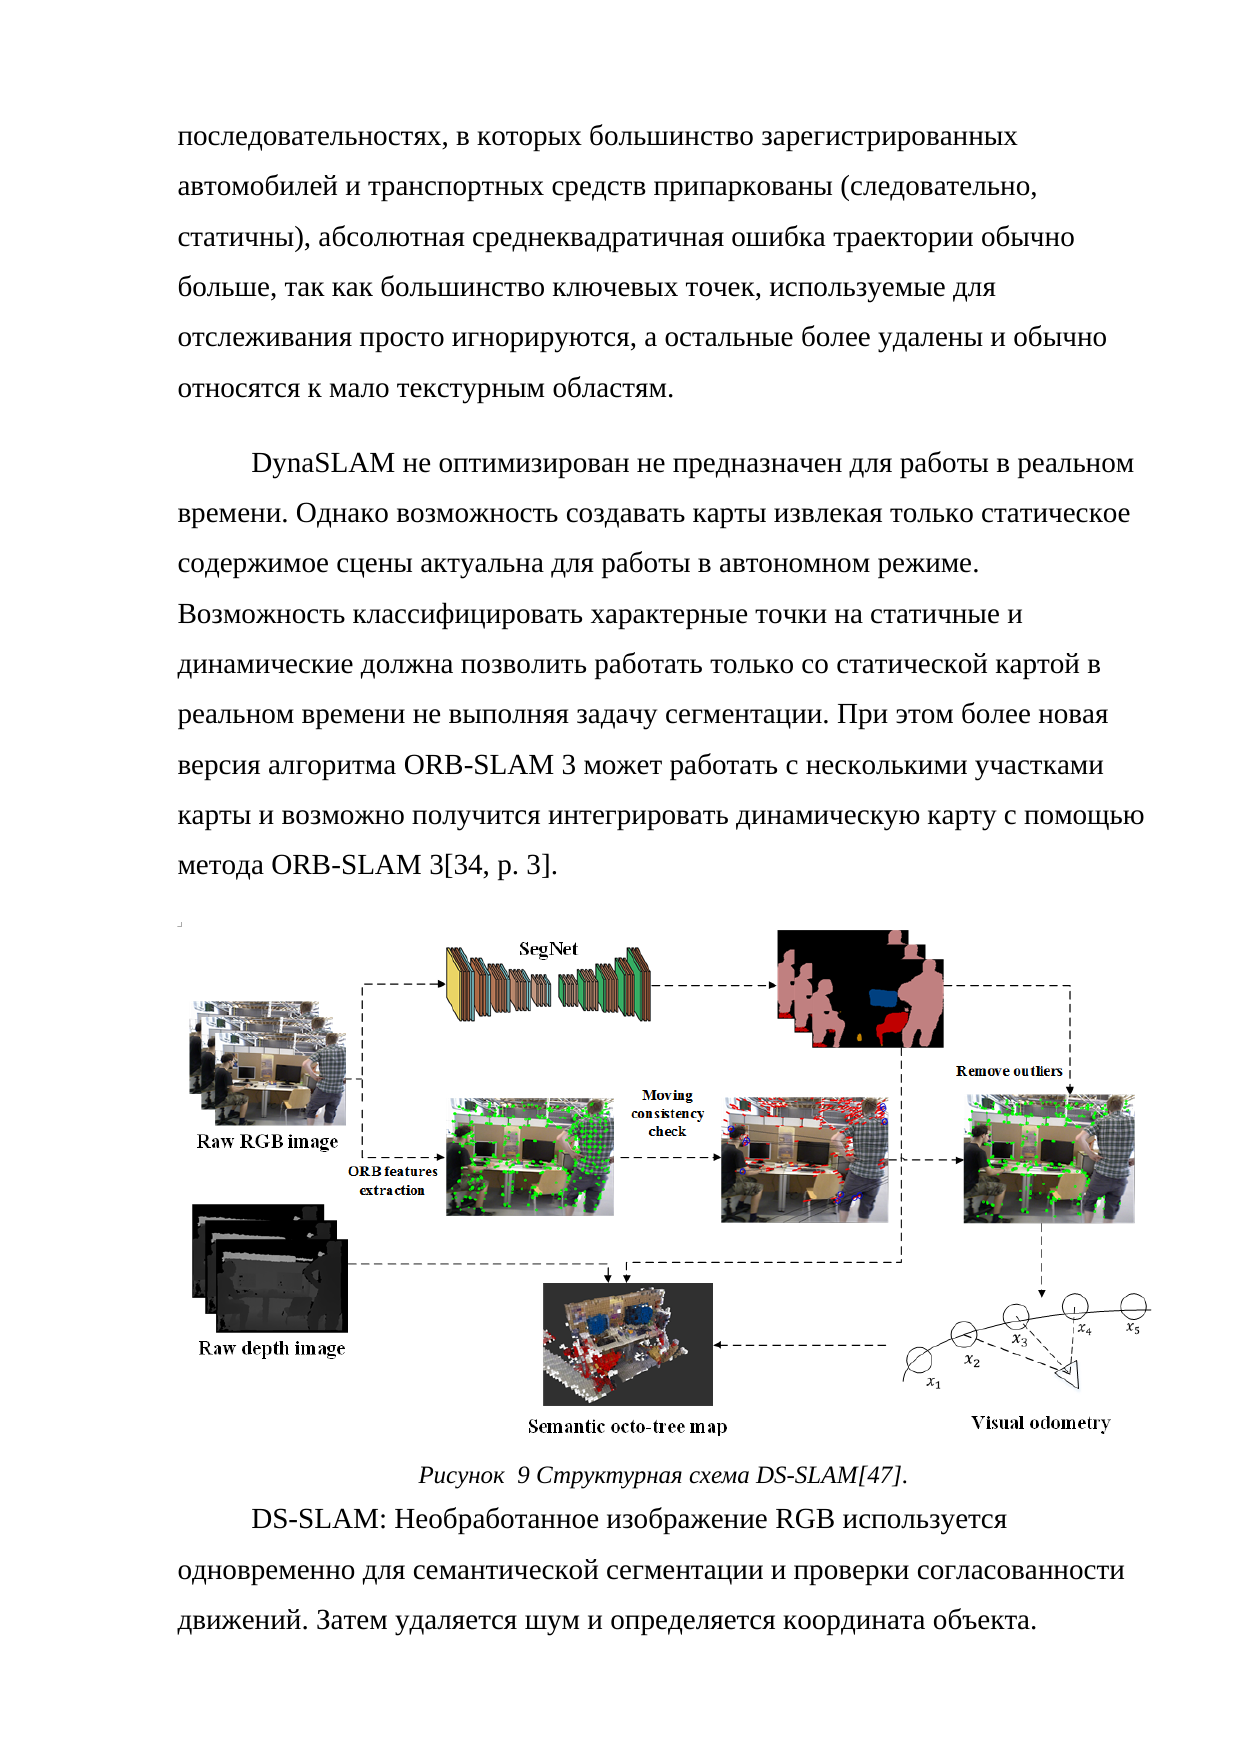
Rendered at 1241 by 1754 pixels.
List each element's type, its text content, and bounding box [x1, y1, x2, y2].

text DS-SLAM: Необработанное изображение RGB используется одновременно для семантической сегментации и проверки согласованности движений. Затем удаляется шум и определяется координата объекта. [177, 1502, 1152, 1636]
text DynaSLAM не оптимизирован не предназначен для работы в реальном времени. Однако возможность создавать карты извлекая только статическое содержимое сцены актуальна для работы в автономном режиме. Возможность классифицировать характерные точки на статичные и динамические должна позволить работать только со статической картой в реальном времени не выполняя задачу сегментации. При этом более новая версия алгоритма ORB-SLAM 3 может работать с несколькими участками карты и возможно получится интегрировать динамическую карту с помощью метода ORB-SLAM 3[34, p. 3]. [177, 445, 1152, 881]
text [177, 118, 1152, 403]
text Рисунок 9 Структурная схема DS-SLAM[47]. [177, 1460, 1152, 1489]
picture [177, 922, 1152, 1436]
